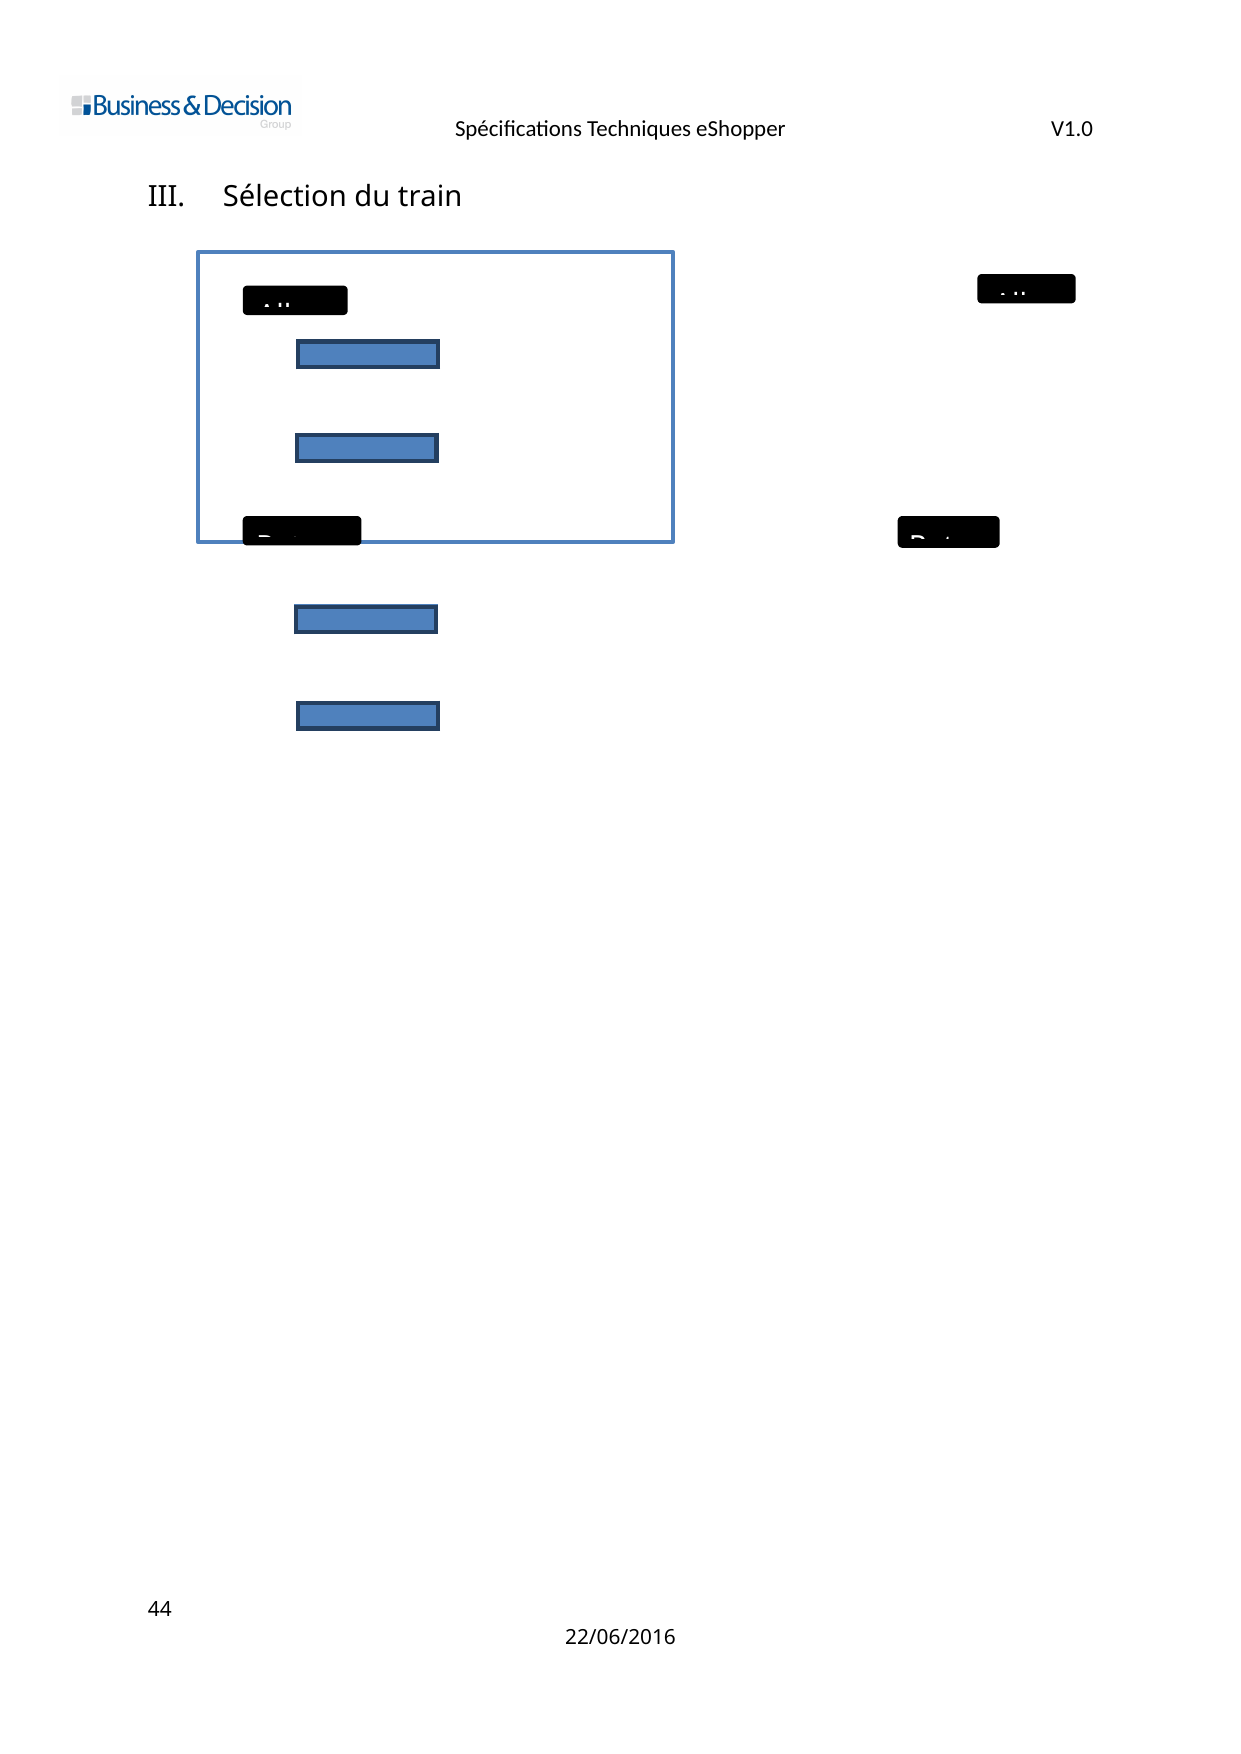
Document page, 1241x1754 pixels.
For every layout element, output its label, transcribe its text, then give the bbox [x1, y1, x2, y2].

picture [59, 75, 303, 136]
list Sélection du train [185, 176, 1092, 215]
